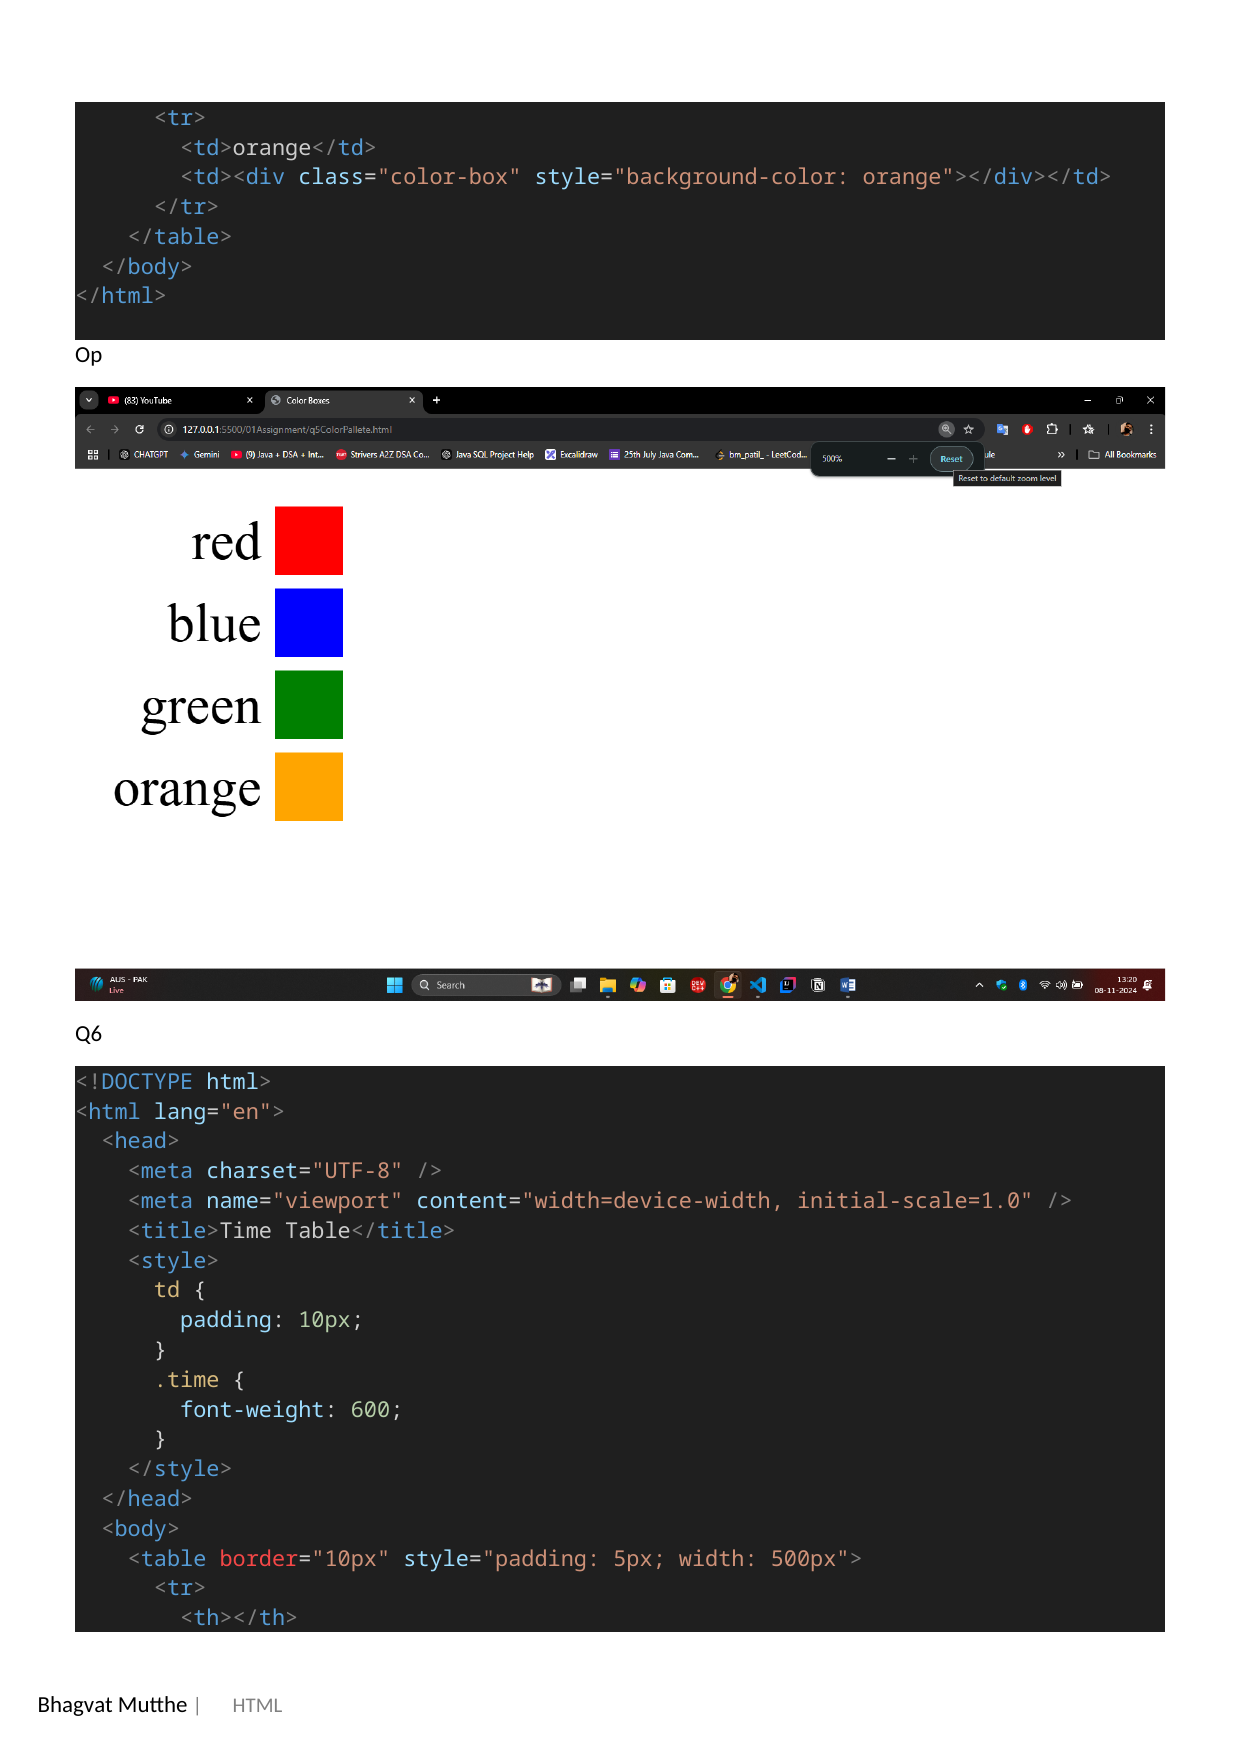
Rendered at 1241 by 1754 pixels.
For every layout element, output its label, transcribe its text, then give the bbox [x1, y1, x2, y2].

text </table> [75, 221, 1165, 251]
picture [75, 387, 1166, 1001]
text <td>orange</td> [75, 132, 1165, 161]
text Op [75, 340, 1165, 368]
text <html lang="en"> [75, 1096, 1165, 1126]
text <table border="10px" style="padding: 5px; width: 500px"> [75, 1543, 1165, 1572]
text </head> [75, 1483, 1165, 1513]
text </tr> [75, 191, 1165, 221]
text <td><div class="color-box" style="background-color: orange"></div></td> [75, 161, 1165, 191]
text Q6 [75, 1019, 1165, 1047]
text font-weight: 600; [75, 1394, 1165, 1423]
text <head> [75, 1126, 1165, 1155]
text } [75, 1423, 1165, 1453]
text <tr> [75, 102, 1165, 132]
text <tr> [75, 1572, 1165, 1602]
text </html> [75, 281, 1165, 310]
text <!DOCTYPE html> [75, 1066, 1165, 1096]
text <meta name="viewport" content="width=device-width, initial-scale=1.0" /> [75, 1185, 1165, 1215]
text } [75, 1334, 1165, 1364]
text padding: 10px; [75, 1304, 1165, 1334]
text <meta charset="UTF-8" /> [75, 1155, 1165, 1185]
text <th></th> [75, 1602, 1165, 1632]
text <body> [75, 1513, 1165, 1543]
text td { [75, 1274, 1165, 1304]
text <title>Time Table</title> [75, 1215, 1165, 1245]
text <style> [75, 1245, 1165, 1274]
text .time { [75, 1364, 1165, 1394]
text </body> [75, 251, 1165, 281]
text </style> [75, 1453, 1165, 1483]
